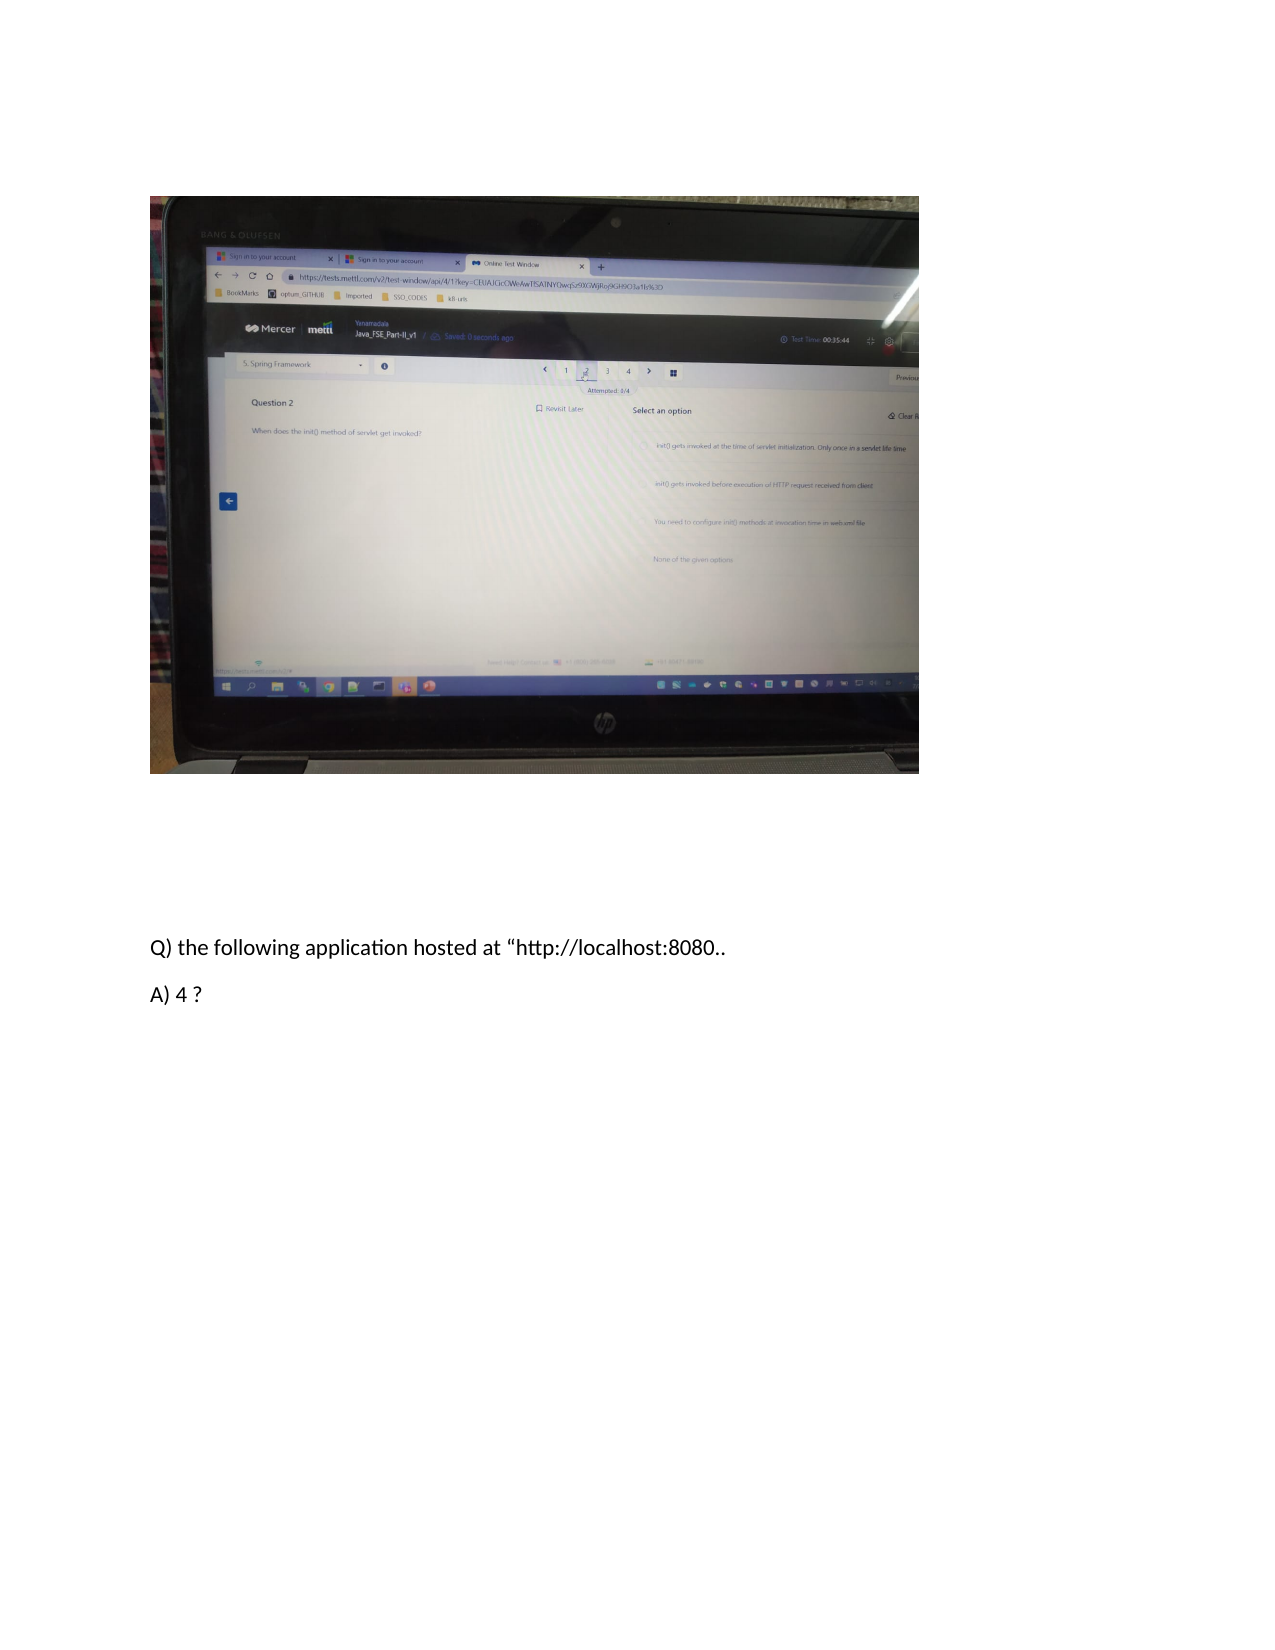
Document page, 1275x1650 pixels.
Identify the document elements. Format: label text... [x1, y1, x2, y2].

picture [150, 196, 919, 774]
text Q) the following application hosted at “http://localhost:8080.. [150, 933, 1125, 961]
text A) 4 ? [150, 980, 1125, 1008]
